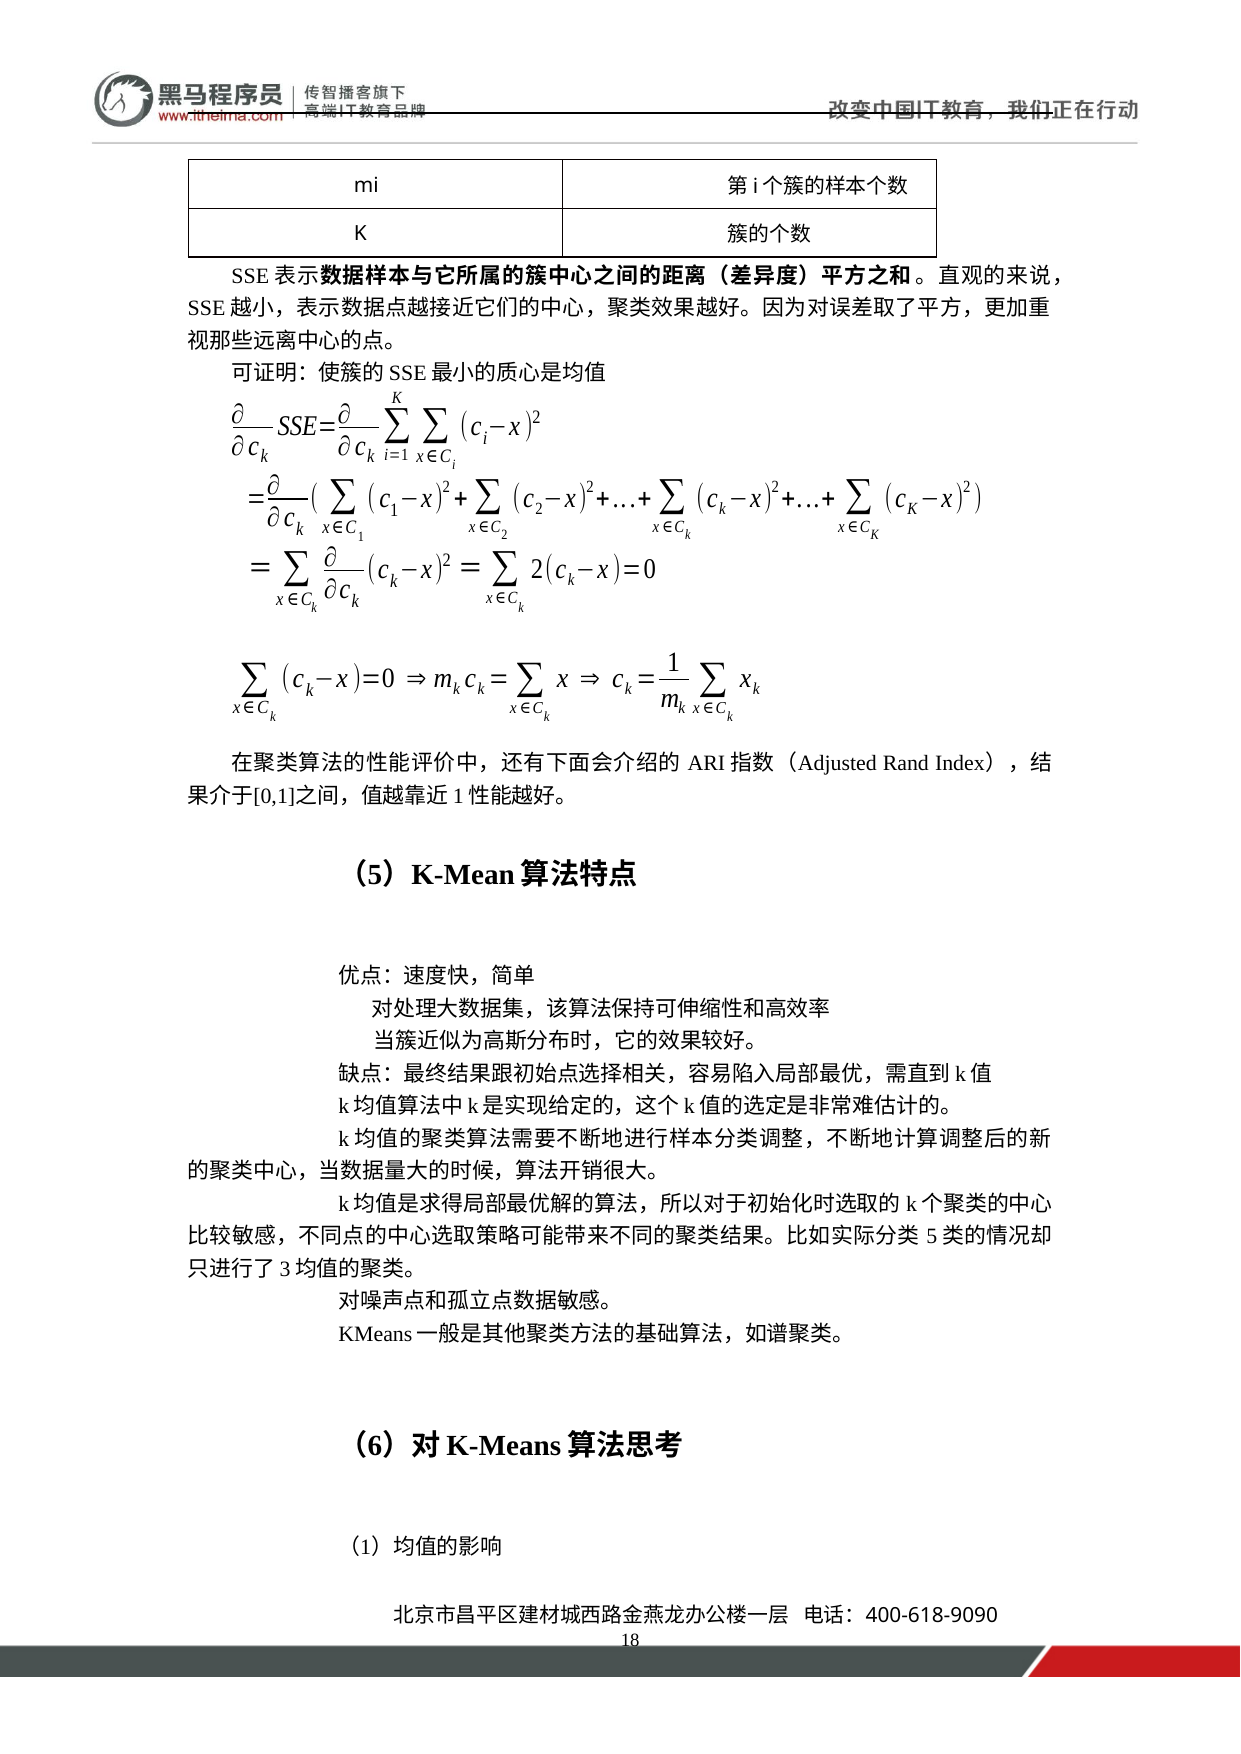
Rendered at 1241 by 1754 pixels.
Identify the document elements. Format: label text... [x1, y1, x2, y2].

table_cell 第i个簇的样本个数 [563, 160, 936, 208]
picture [0, 1586, 1241, 1677]
text k均值的聚类算法需要不断地进行样本分类调整，不断地计算调整后的新的聚类中心，当数据量大的时候，算法开销很大。 [187, 1121, 1053, 1186]
table_cell K [189, 209, 562, 256]
picture [0, 1, 1241, 151]
text （1）均值的影响 [187, 1528, 1053, 1561]
table_cell mi [189, 160, 562, 208]
text 缺点：最终结果跟初始点选择相关，容易陷入局部最优，需直到k值 [187, 1056, 1053, 1088]
text KMeans一般是其他聚类方法的基础算法，如谱聚类。 [187, 1316, 1053, 1348]
list SSE表示数据样本与它所属的簇中心之间的距离（差异度）平方之和。直观的来说，SSE越小，表示数据点越接近它们的中心，聚类效果越好。因为对误差取了平方，更加重视那些远离中心的点。 [187, 257, 1053, 355]
text 优点：速度快，简单 [187, 958, 1053, 991]
text 对噪声点和孤立点数据敏感。 [187, 1283, 1053, 1316]
subtitle （5）K-Mean算法特点 [187, 839, 1053, 904]
text k均值是求得局部最优解的算法，所以对于初始化时选取的k个聚类的中心比较敏感，不同点的中心选取策略可能带来不同的聚类结果。比如实际分类5类的情况却只进行了3均值的聚类。 [187, 1186, 1053, 1283]
table_cell 簇的个数 [563, 209, 936, 256]
list 在聚类算法的性能评价中，还有下面会介绍的ARI指数（Adjusted Rand Index），结果介于[0,1]之间，值越靠近1性能越好。 [187, 745, 1053, 810]
text 对处理大数据集，该算法保持可伸缩性和高效率 [187, 991, 1053, 1023]
text 当簇近似为高斯分布时，它的效果较好。 [187, 1023, 1053, 1056]
text k均值算法中k是实现给定的，这个k值的选定是非常难估计的。 [187, 1088, 1053, 1121]
list 可证明：使簇的SSE最小的质心是均值 [187, 355, 1053, 387]
subtitle （6）对K-Means算法思考 [187, 1410, 1053, 1475]
